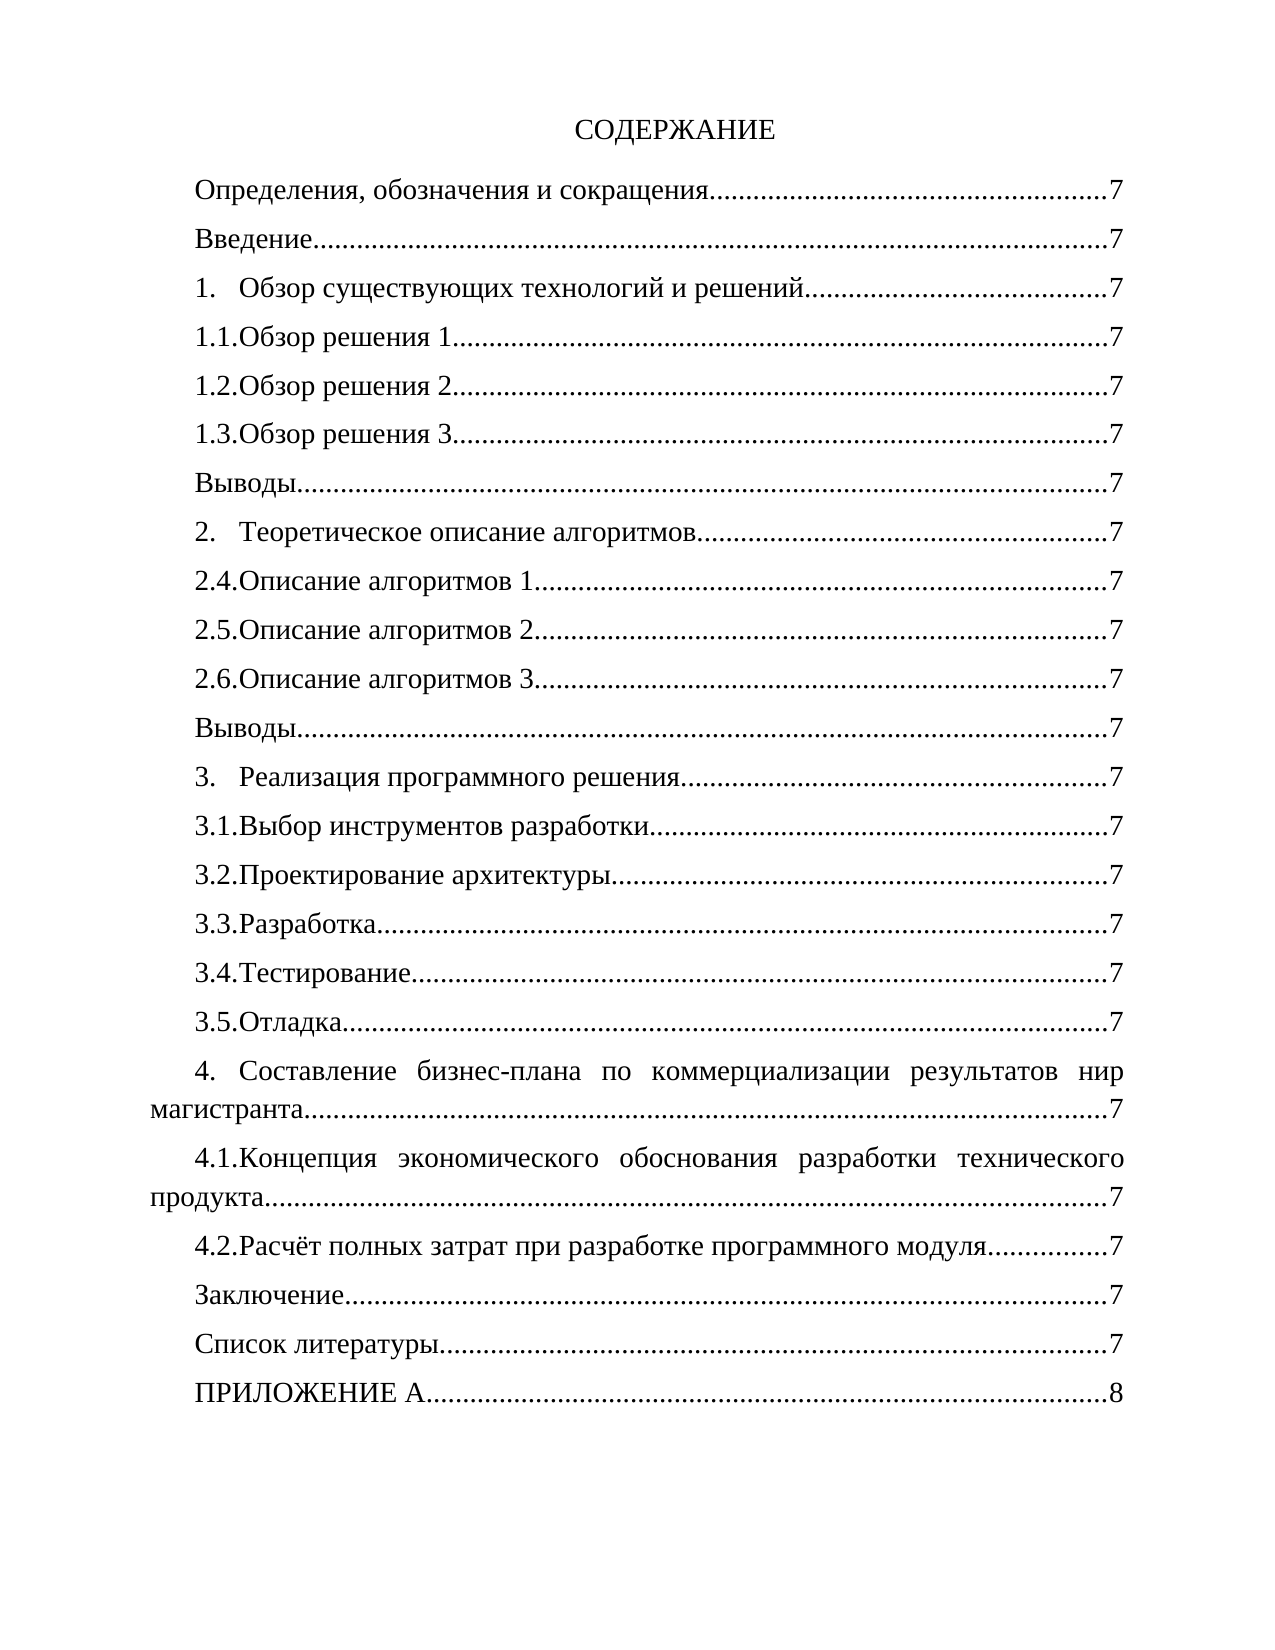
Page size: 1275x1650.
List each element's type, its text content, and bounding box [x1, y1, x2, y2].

text 2.4. Описание алгоритмов 1 7 [150, 563, 1125, 597]
text СОДЕРЖАНИЕ [150, 112, 1125, 146]
text 2.6. Описание алгоритмов 3 7 [150, 661, 1125, 695]
text 1. Обзор существующих технологий и решений 7 [150, 270, 1125, 303]
text Список литературы 7 [150, 1326, 1125, 1359]
text Заключение 7 [150, 1277, 1125, 1311]
text Выводы 7 [150, 466, 1125, 499]
text Определения, обозначения и сокращения 7 [150, 172, 1125, 205]
text 3.5. Отладка 7 [150, 1004, 1125, 1038]
text Введение 7 [150, 221, 1125, 254]
text 3. Реализация программного решения 7 [150, 759, 1125, 793]
text 4.1. Концепция экономического обоснования разработки технического продукта 7 [150, 1141, 1125, 1213]
text Выводы 7 [150, 710, 1125, 744]
text 3.2. Проектирование архитектуры 7 [150, 857, 1125, 891]
text 4. Составление бизнес-плана по коммерциализации результатов нир магистранта 7 [150, 1053, 1125, 1125]
text 3.4. Тестирование 7 [150, 955, 1125, 989]
text 2. Теоретическое описание алгоритмов 7 [150, 514, 1125, 548]
text 3.3. Разработка 7 [150, 906, 1125, 940]
text 4.2. Расчёт полных затрат при разработке программного модуля 7 [150, 1228, 1125, 1262]
text 1.2. Обзор решения 2 7 [150, 368, 1125, 401]
text 2.5. Описание алгоритмов 2 7 [150, 612, 1125, 646]
text 3.1. Выбор инструментов разработки 7 [150, 808, 1125, 842]
text 1.3. Обзор решения 3 7 [150, 417, 1125, 450]
text 1.1. Обзор решения 1 7 [150, 319, 1125, 352]
text ПРИЛОЖЕНИЕ А 8 [150, 1375, 1125, 1408]
